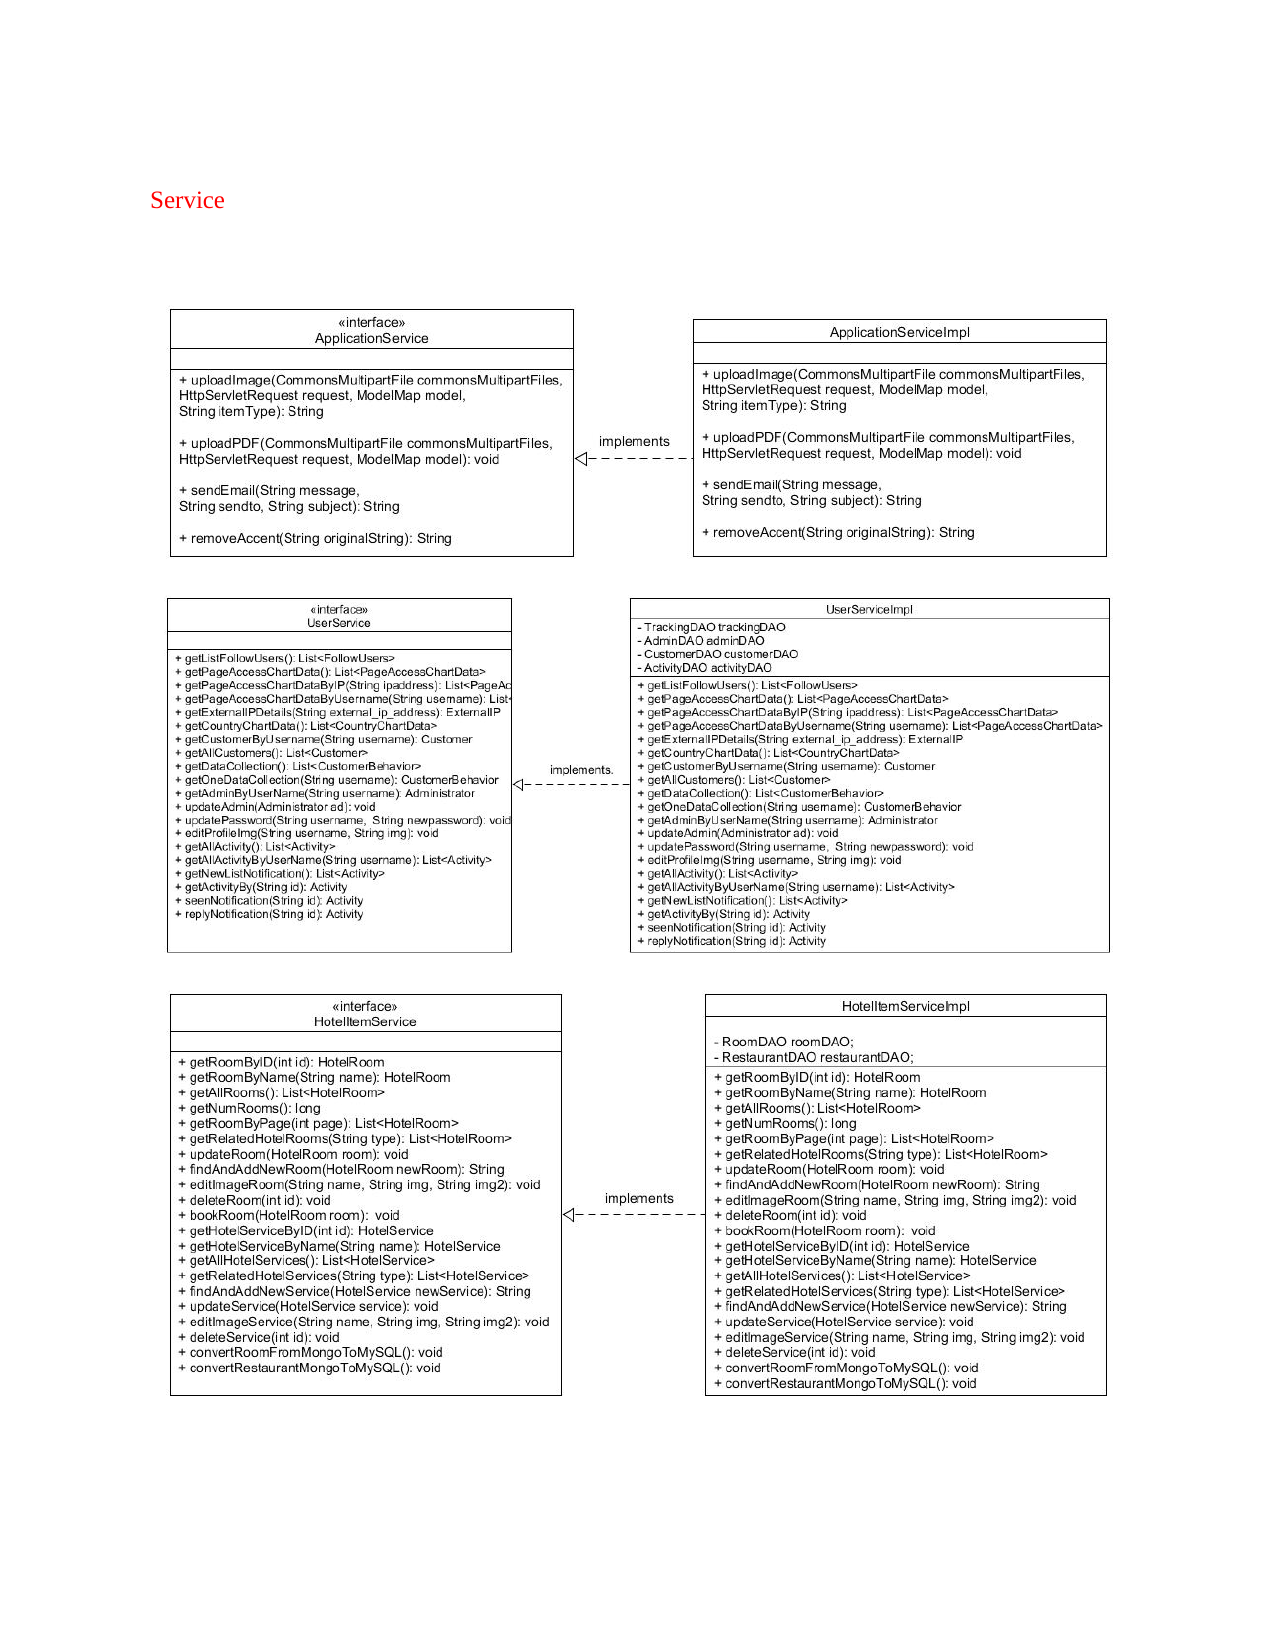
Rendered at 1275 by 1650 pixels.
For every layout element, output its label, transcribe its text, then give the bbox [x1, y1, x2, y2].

picture [150, 974, 1125, 1415]
picture [150, 290, 1125, 576]
picture [150, 581, 1125, 969]
text Service [150, 185, 1125, 214]
